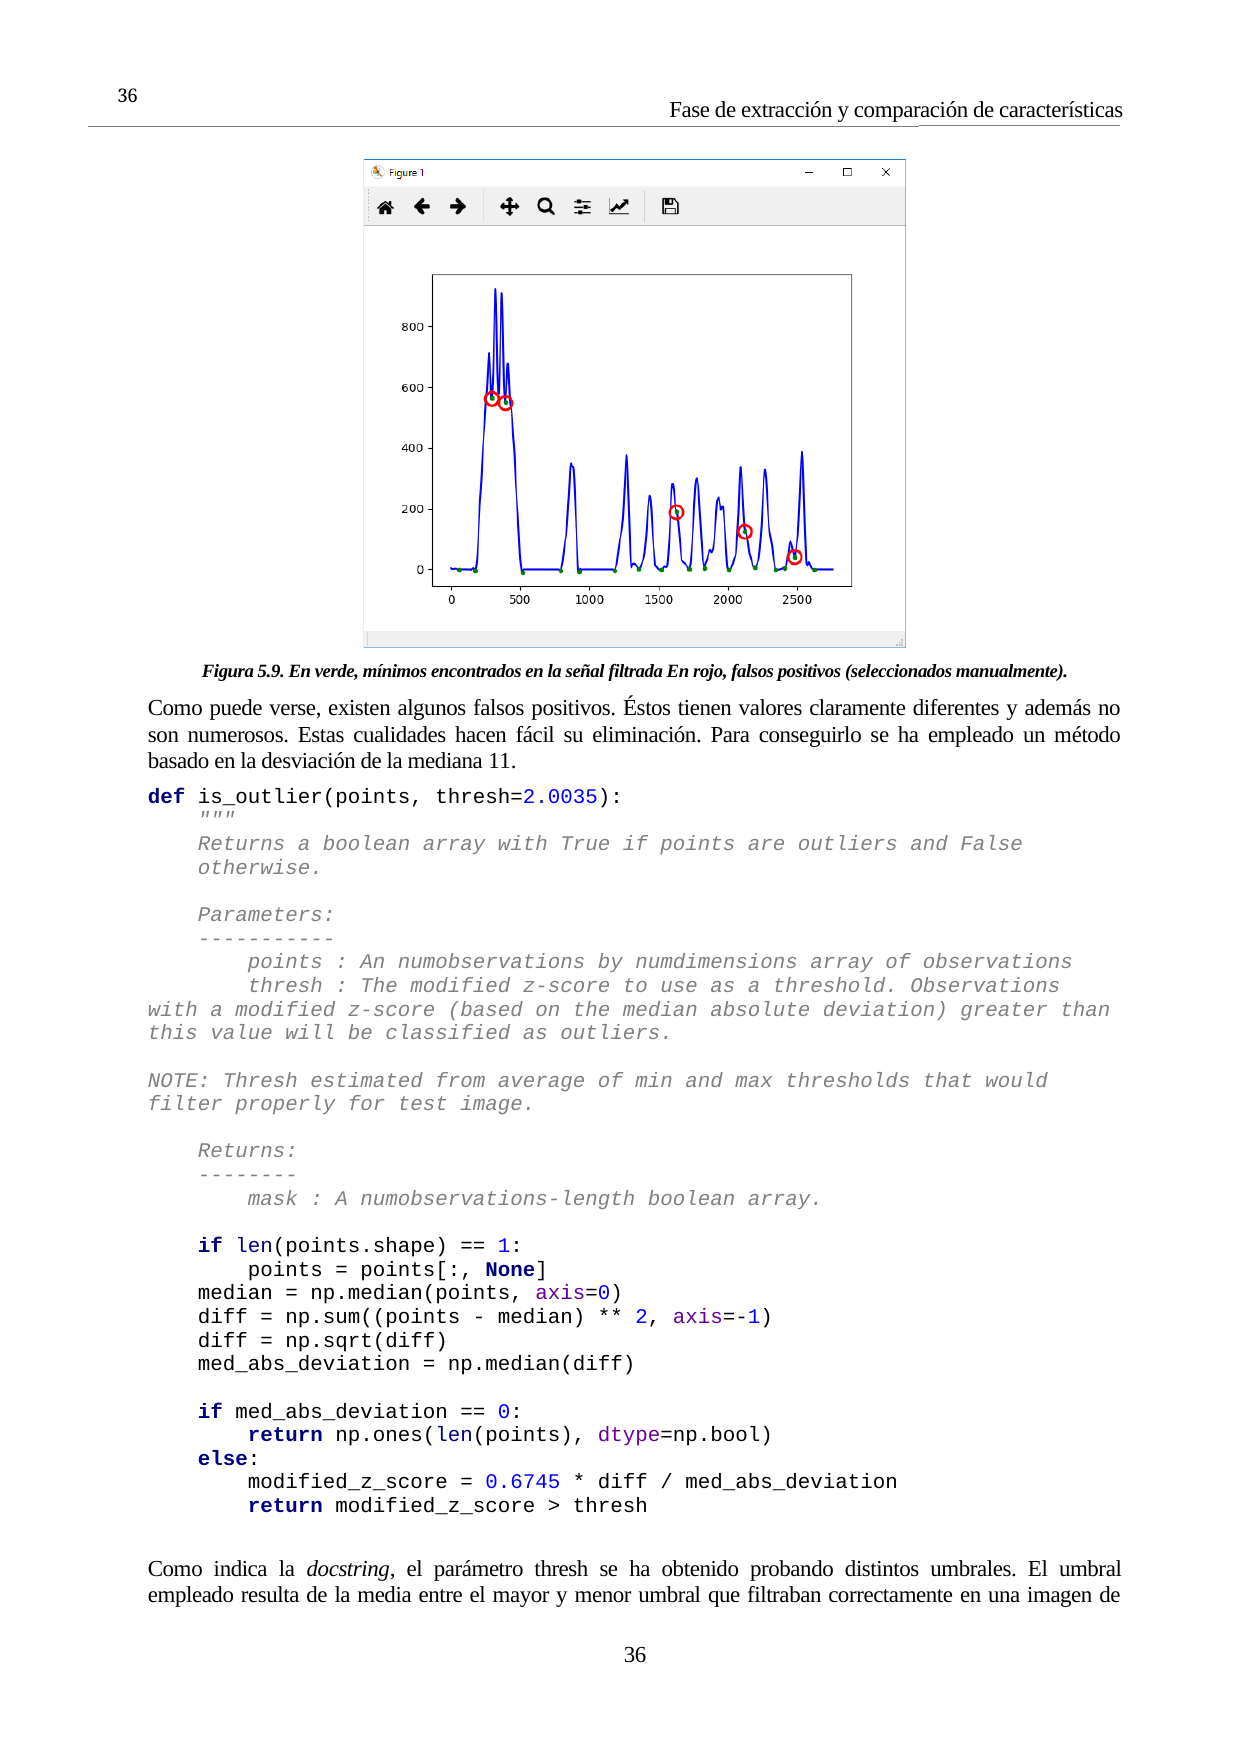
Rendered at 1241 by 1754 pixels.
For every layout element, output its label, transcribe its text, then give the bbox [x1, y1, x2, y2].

picture [363, 159, 906, 648]
text NOTE: Thresh estimated from average of min and max thresholds that would filter properly for test image. Returns: -------- mask : A numobservations-length boolean array. if len(points.shape) == 1: points = points[:, None] median = np.median(points, axis=0) diff = np.sum((points - median) ** 2, axis=-1) diff = np.sqrt(diff) med_abs_deviation = np.median(diff) if med_abs_deviation == 0: return np.ones(len(points), dtype=np.bool) else: modified_z_score = 0.6745 * diff / med_abs_deviation return modified_z_score > thresh [148, 1069, 1122, 1519]
text def is_outlier(points, thresh=2.0035): """ Returns a boolean array with True if points are outliers and False otherwise. Parameters: ----------- points : An numobservations by numdimensions array of observations thresh : The modified z-score to use as a threshold. Observations with a modified z-score (based on the median absolute deviation) greater than this value will be classified as outliers. [148, 786, 1122, 1046]
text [148, 1555, 1122, 1608]
text Figura 5.9. En verde, mínimos encontrados en la señal filtrada En rojo, falsos positivos (seleccionados manualmente). [148, 660, 1122, 682]
text Como puede verse, existen algunos falsos positivos. Éstos tienen valores claramente diferentes y además no son numerosos. Estas cualidades hacen fácil su eliminación. Para conseguirlo se ha empleado un método basado en la desviación de la mediana . [148, 694, 1122, 773]
